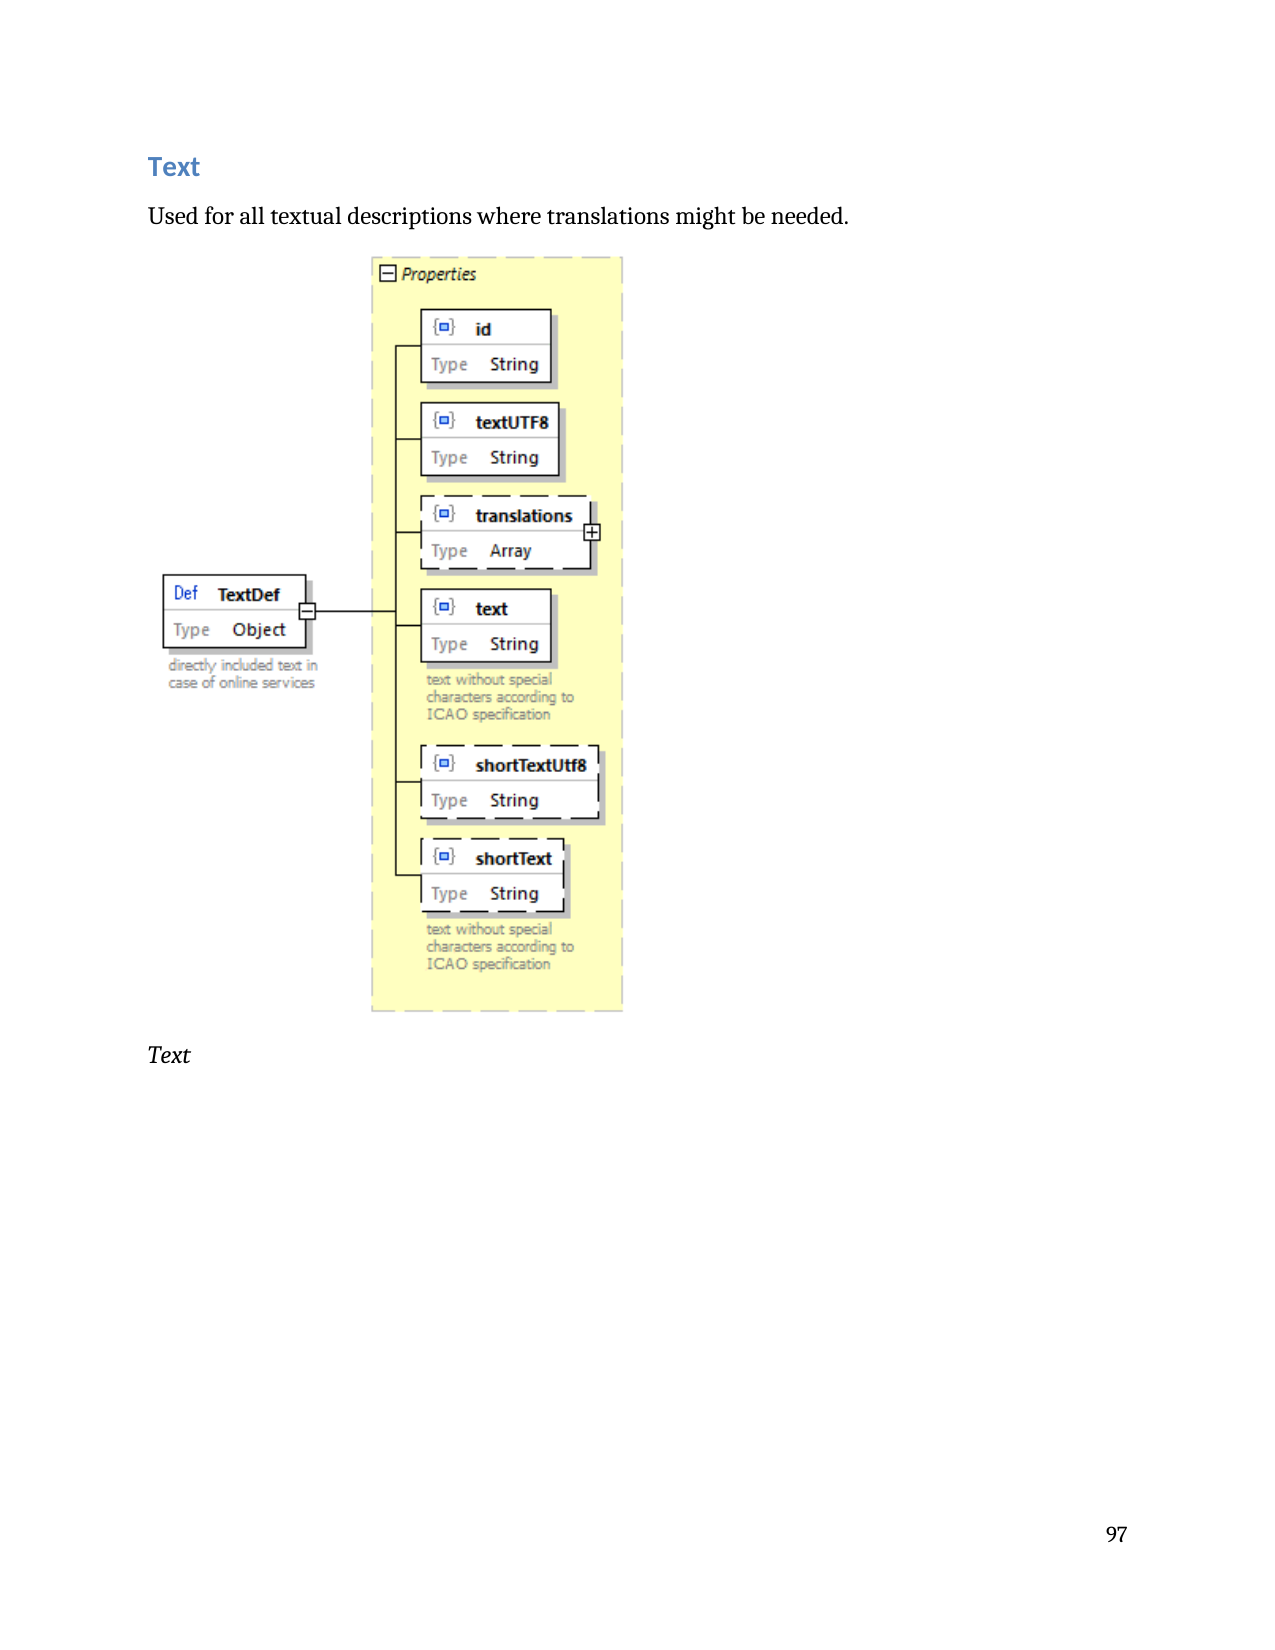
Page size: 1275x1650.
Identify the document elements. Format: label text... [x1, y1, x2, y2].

picture [147, 249, 639, 1020]
subtitle Text [148, 148, 1127, 183]
text Used for all textual descriptions where translations might be needed. [148, 202, 1127, 231]
text Text [148, 1041, 1127, 1069]
